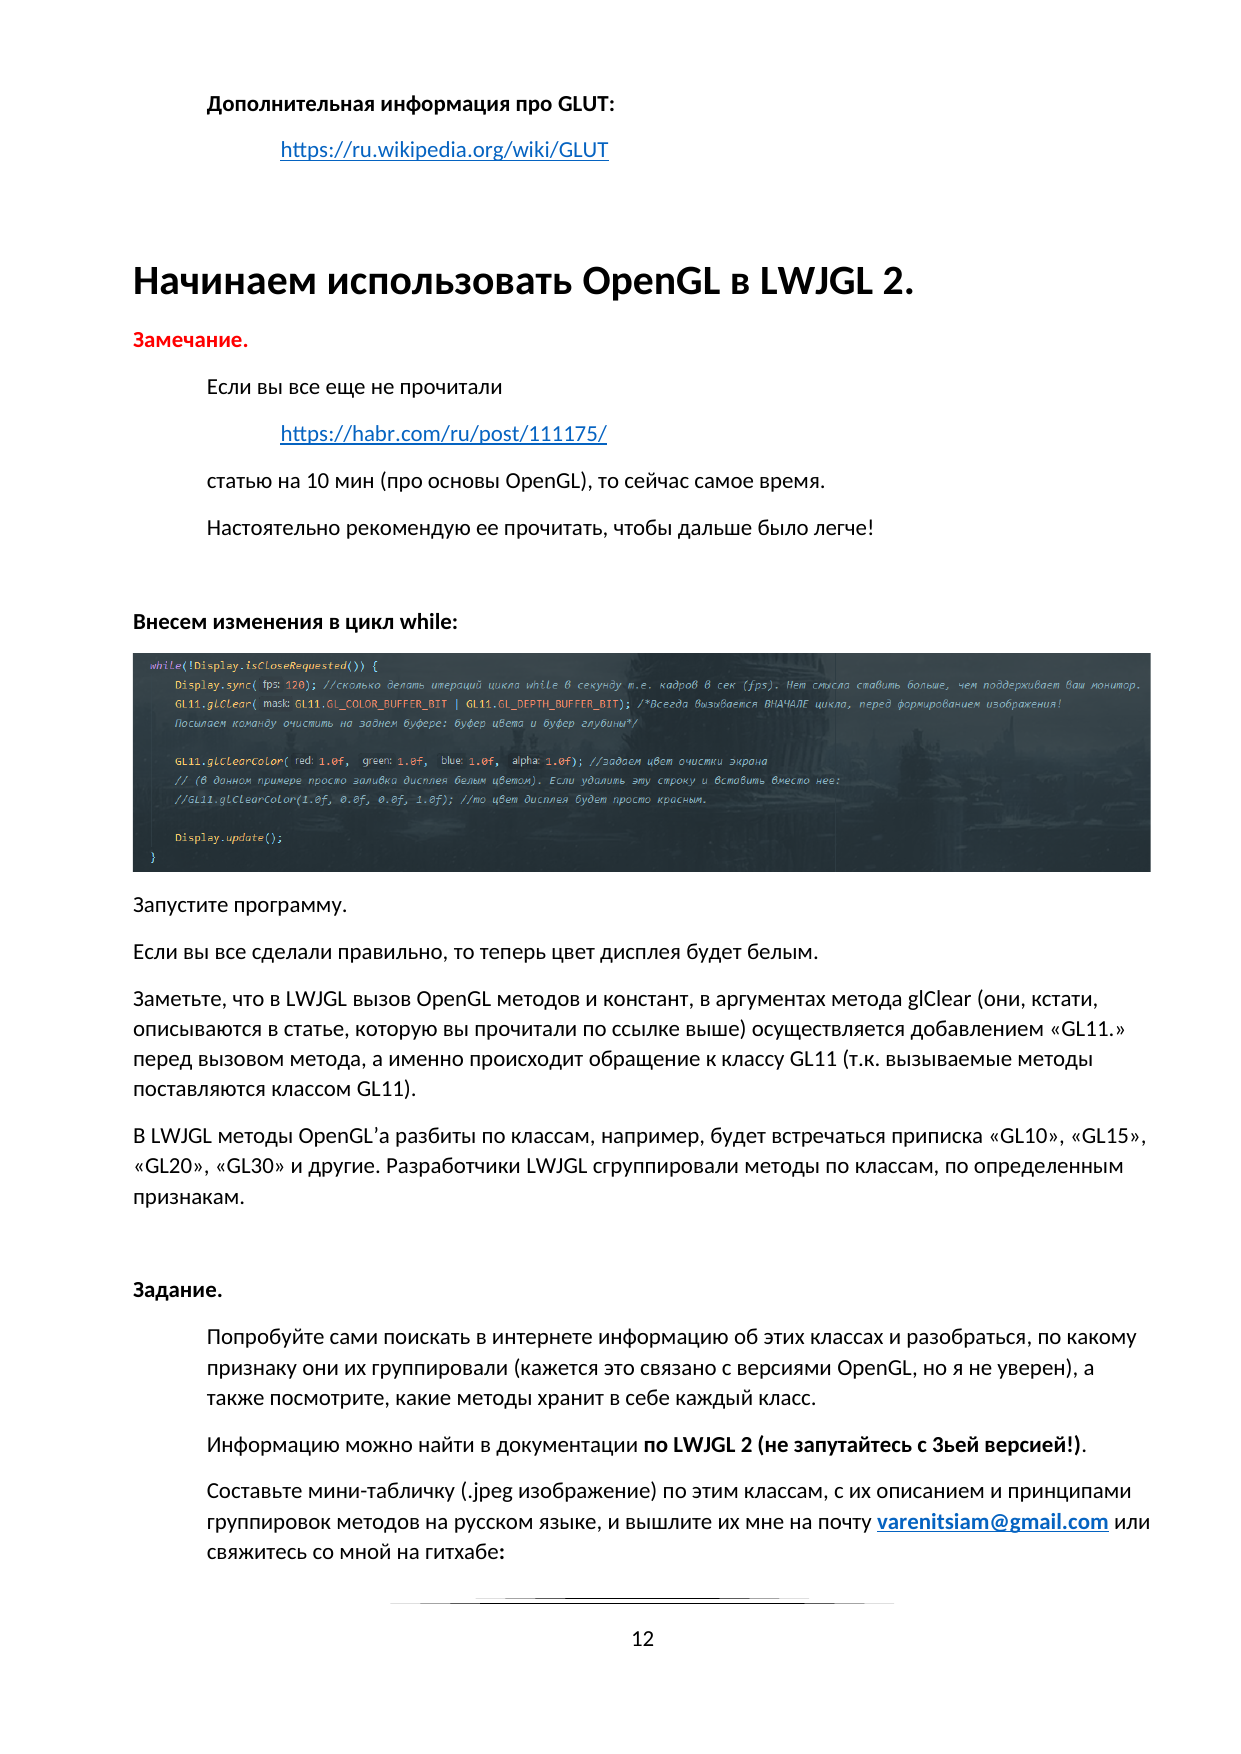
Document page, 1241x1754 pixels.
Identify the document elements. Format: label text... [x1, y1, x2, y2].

text Внесем изменения в цикл while: [133, 607, 1152, 635]
text В LWJGL методы OpenGL’а разбиты по классам, например, будет встречаться приписка «GL10», «GL15», «GL20», «GL30» и другие. Разработчики LWJGL сгруппировали методы по классам, по определенным признакам. [133, 1121, 1152, 1210]
text Если вы все еще не прочитали [207, 372, 1152, 400]
text Информацию можно найти в документации по LWJGL 2 (не запутайтесь с 3ьей версией!). [207, 1430, 1152, 1458]
text https://ru.wikipedia.org/wiki/GLUT [207, 136, 1152, 163]
text Дополнительная информация про GLUT: [207, 89, 1152, 117]
picture [132, 653, 1151, 872]
text Замечание. [133, 326, 1152, 353]
text Если вы все сделали правильно, то теперь цвет дисплея будет белым. [133, 937, 1152, 965]
text Попробуйте сами поискать в интернете информацию об этих классах и разобраться, по какому признаку они их группировали (кажется это связано с версиями OpenGL, но я не уверен), а также посмотрите, какие методы хранит в себе каждый класс. [207, 1322, 1152, 1411]
text Задание. [133, 1276, 1152, 1304]
text Начинаем использовать OpenGL в LWJGL 2. [133, 254, 1152, 305]
text https://habr.com/ru/post/111175/ [207, 419, 1152, 447]
text Запустите программу. [133, 890, 1152, 918]
text Составьте мини-табличку (.jpeg изображение) по этим классам, с их описанием и принципами группировок методов на русском языке, и вышлите их мне на почту varenitsiam@gmail.com или свяжитесь со мной на гитхабе: [207, 1477, 1152, 1565]
text Заметьте, что в LWJGL вызов OpenGL методов и констант, в аргументах метода glClear (они, кстати, описываются в статье, которую вы прочитали по ссылке выше) осуществляется добавлением «GL11.» перед вызовом метода, а именно происходит обращение к классу GL11 (т.к. вызываемые методы поставляются классом GL11). [133, 984, 1152, 1103]
text статью на 10 мин (про основы OpenGL), то сейчас самое время. [207, 466, 1152, 494]
text Настоятельно рекомендую ее прочитать, чтобы дальше было легче! [207, 513, 1152, 541]
